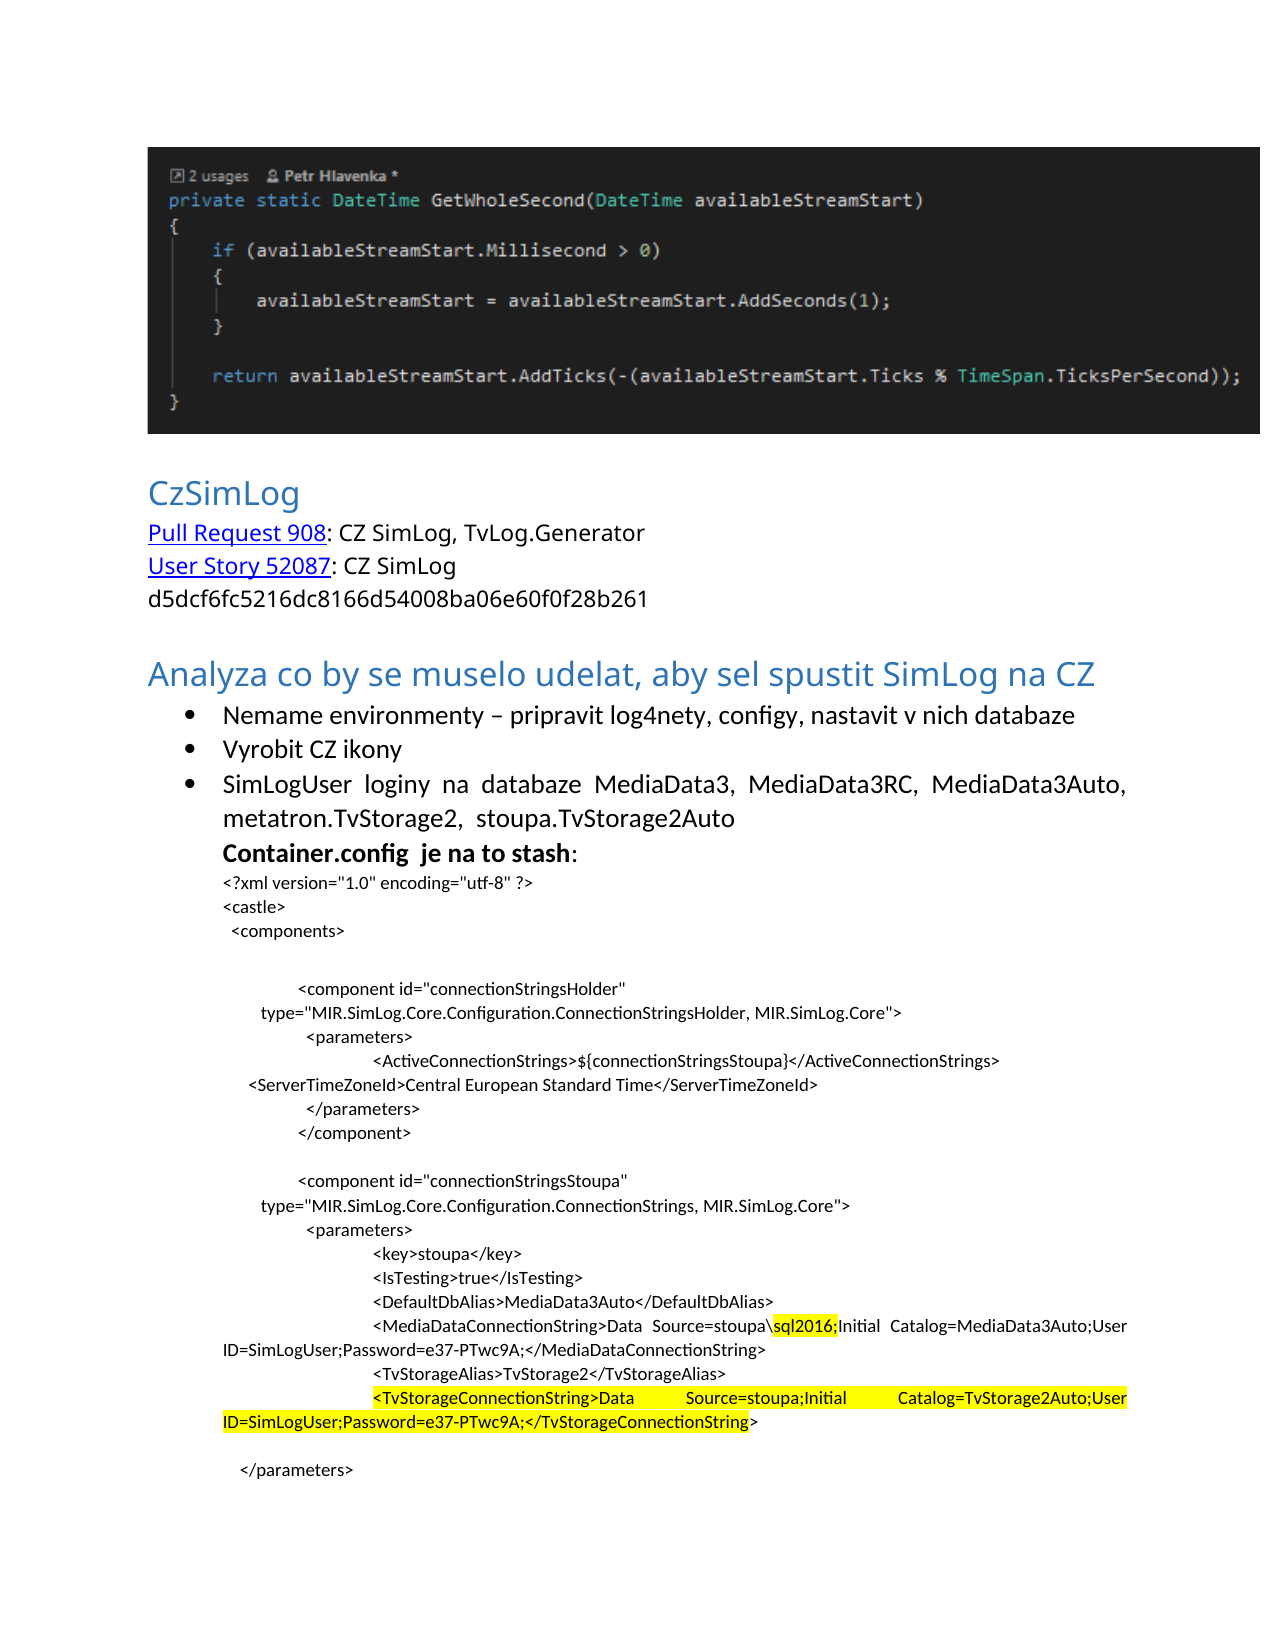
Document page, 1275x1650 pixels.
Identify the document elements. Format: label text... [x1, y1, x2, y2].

text User Story 52087: CZ SimLog [148, 550, 1127, 581]
picture [147, 147, 1260, 434]
list Nemame environmenty – pripravit log4nety, configy, nastavit v nich databaze [185, 698, 1127, 731]
list <TvStorageConnectionString>Data Source=stoupa;Initial Catalog=TvStorage2Auto;User ID=SimLogUser;Password=e37-PTwc9A;</TvStorageConnectionString> [223, 1386, 1127, 1433]
list <ServerTimeZoneId>Central European Standard Time</ServerTimeZoneId> [223, 1073, 1127, 1096]
text d5dcf6fc5216dc8166d54008ba06e60f0f28b261 [148, 583, 1127, 614]
list <parameters> [223, 1025, 1127, 1048]
list <DefaultDbAlias>MediaData3Auto</DefaultDbAlias> [223, 1290, 1127, 1313]
list <parameters> [223, 1218, 1127, 1241]
list <component id="connectionStringsHolder" [223, 977, 1127, 1000]
list <TvStorageAlias>TvStorage2</TvStorageAlias> [223, 1362, 1127, 1385]
list SimLogUser loginy na databaze MediaData3, MediaData3RC, MediaData3Auto, metatron.TvStorage2, stoupa.TvStorage2Auto [185, 767, 1127, 835]
list Vyrobit CZ ikony [185, 732, 1127, 766]
text Pull Request 908: CZ SimLog, TvLog.Generator [148, 517, 1127, 548]
list </parameters> [223, 1097, 1127, 1120]
list <components> [223, 919, 1127, 942]
list <?xml version="1.0" encoding="utf-8" ?> [223, 871, 1127, 894]
list </parameters> [223, 1458, 1127, 1481]
list <ActiveConnectionStrings>${connectionStringsStoupa}</ActiveConnectionStrings> [223, 1049, 1127, 1072]
list <castle> [223, 895, 1127, 918]
list <MediaDataConnectionString>Data Source=stoupa\sql2016;Initial Catalog=MediaData3Auto;User ID=SimLogUser;Password=e37-PTwc9A;</MediaDataConnectionString> [223, 1314, 1127, 1361]
list type="MIR.SimLog.Core.Configuration.ConnectionStrings, MIR.SimLog.Core"> [223, 1194, 1127, 1217]
subtitle Analyza co by se muselo udelat, aby sel spustit SimLog na CZ [148, 650, 1127, 696]
list <key>stoupa</key> [223, 1242, 1127, 1265]
list <IsTesting>true</IsTesting> [223, 1266, 1127, 1289]
list type="MIR.SimLog.Core.Configuration.ConnectionStringsHolder, MIR.SimLog.Core"> [223, 1001, 1127, 1024]
list </component> [223, 1122, 1127, 1144]
list <component id="connectionStringsStoupa" [223, 1170, 1127, 1193]
subtitle CzSimLog [148, 470, 1127, 515]
list Container.config je na to stash: [223, 836, 1127, 869]
